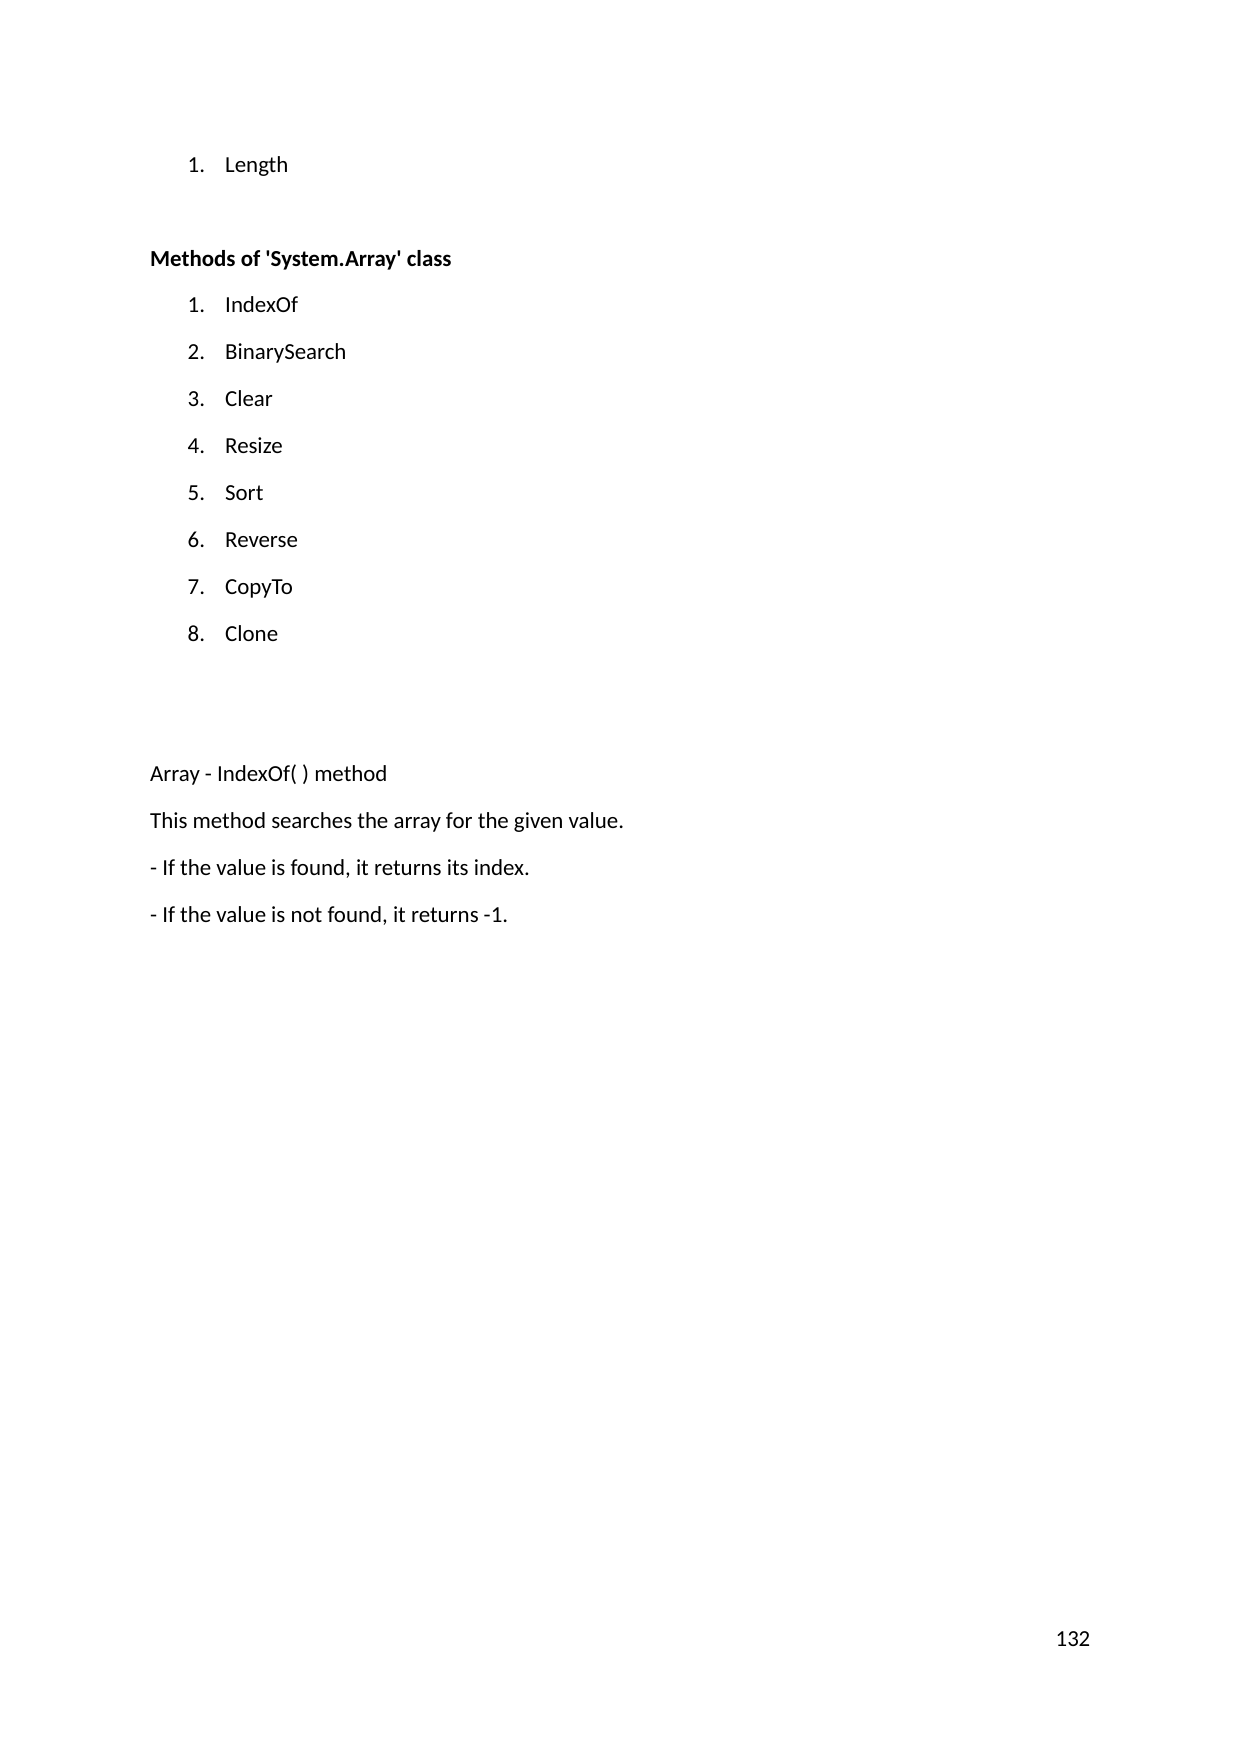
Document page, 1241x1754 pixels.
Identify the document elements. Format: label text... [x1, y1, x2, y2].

text - If the value is found, it returns its index. [150, 853, 1090, 881]
list Sort [187, 478, 1090, 506]
list CopyTo [187, 572, 1090, 600]
text Array - IndexOf( ) method [150, 759, 1090, 787]
list IndexOf [187, 291, 1090, 319]
text - If the value is not found, it returns -1. [150, 900, 1090, 928]
list Resize [187, 431, 1090, 459]
list Reverse [187, 525, 1090, 553]
list BinarySearch [187, 337, 1090, 366]
list Clear [187, 384, 1090, 412]
list Length [187, 150, 1090, 178]
list Clone [187, 619, 1090, 647]
text Methods of 'System.Array' class [150, 244, 1090, 272]
text This method searches the array for the given value. [150, 806, 1090, 834]
